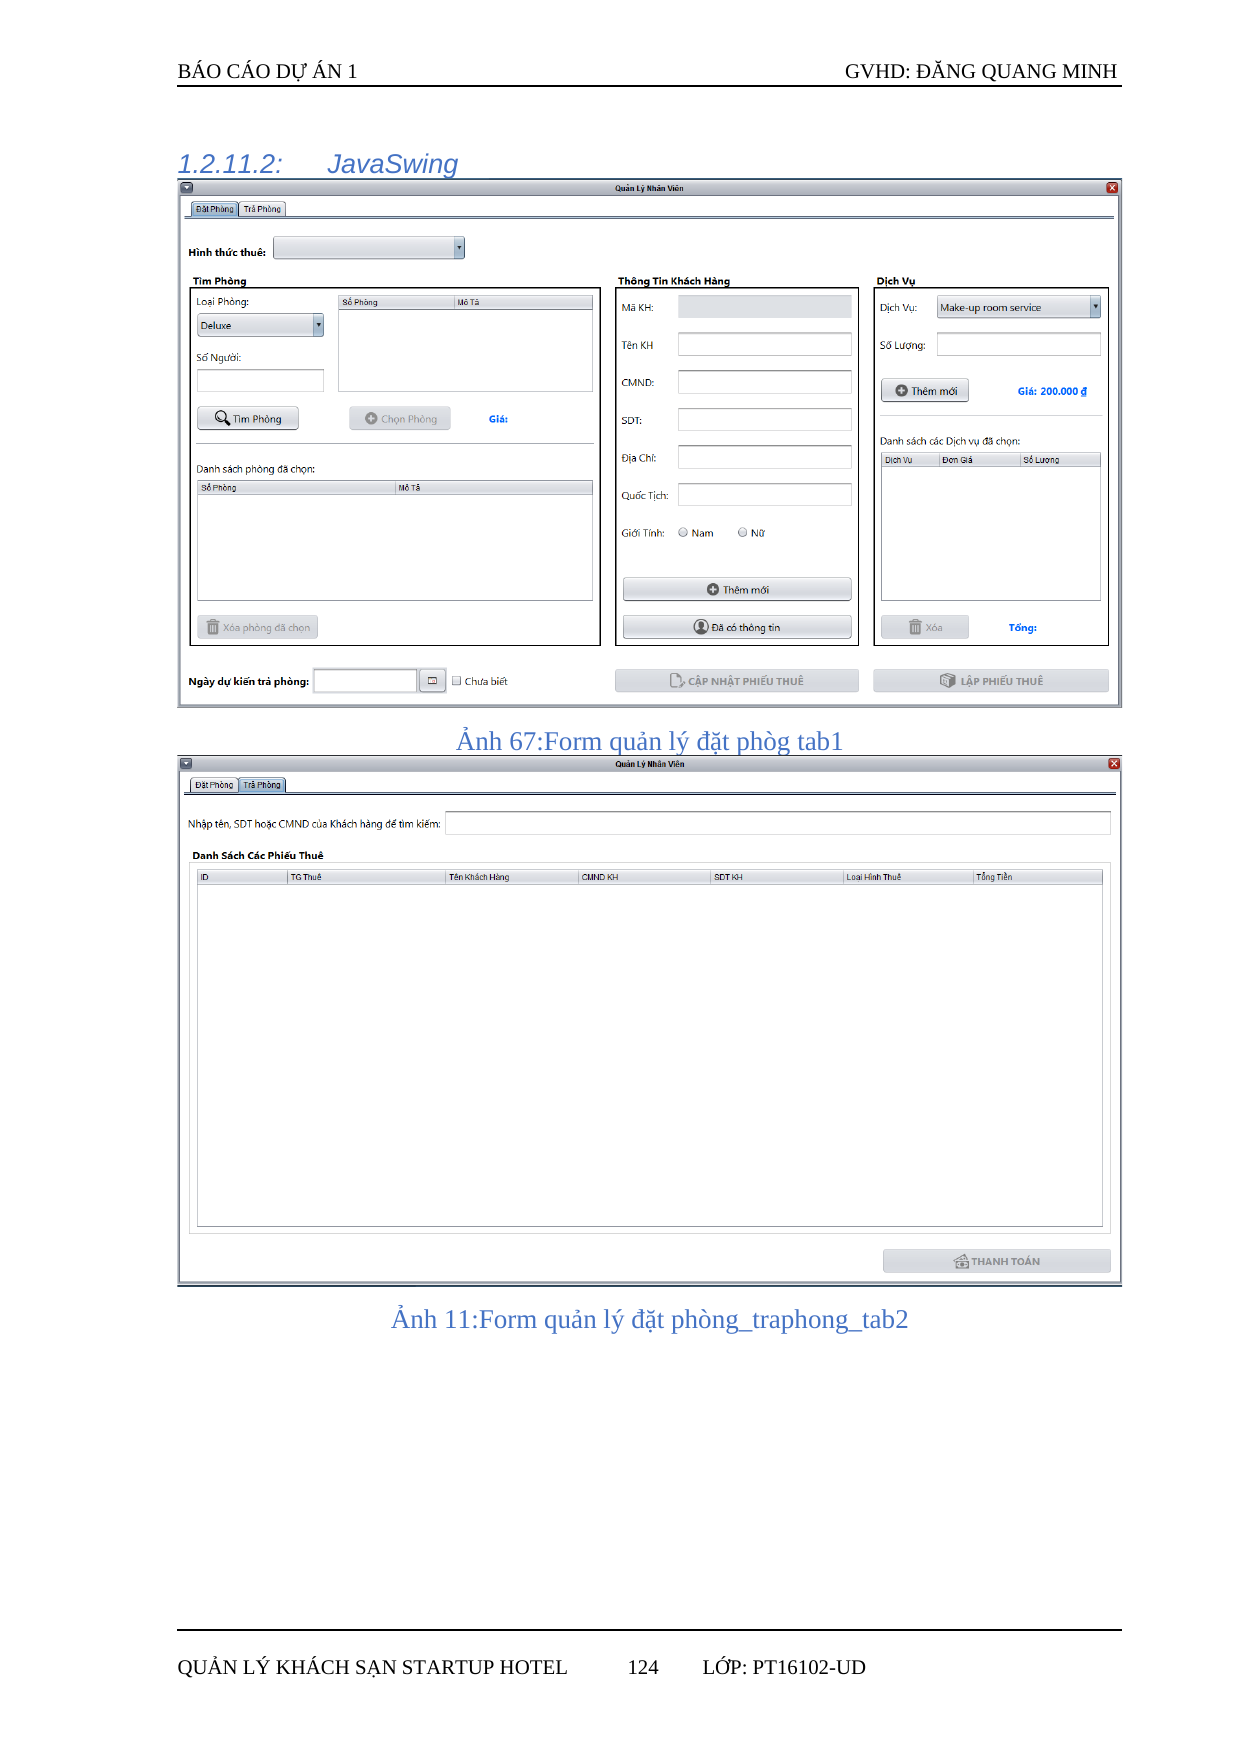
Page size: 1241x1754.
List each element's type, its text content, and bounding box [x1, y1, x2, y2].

subtitle JavaSwing [177, 148, 1122, 178]
picture [177, 178, 1123, 708]
text Ảnh 67:Form quản lý đặt phòg tab1 [177, 724, 1122, 755]
picture [177, 755, 1123, 1287]
text Ảnh 11:Form quản lý đặt phòng_traphong_tab2 [177, 1303, 1122, 1334]
